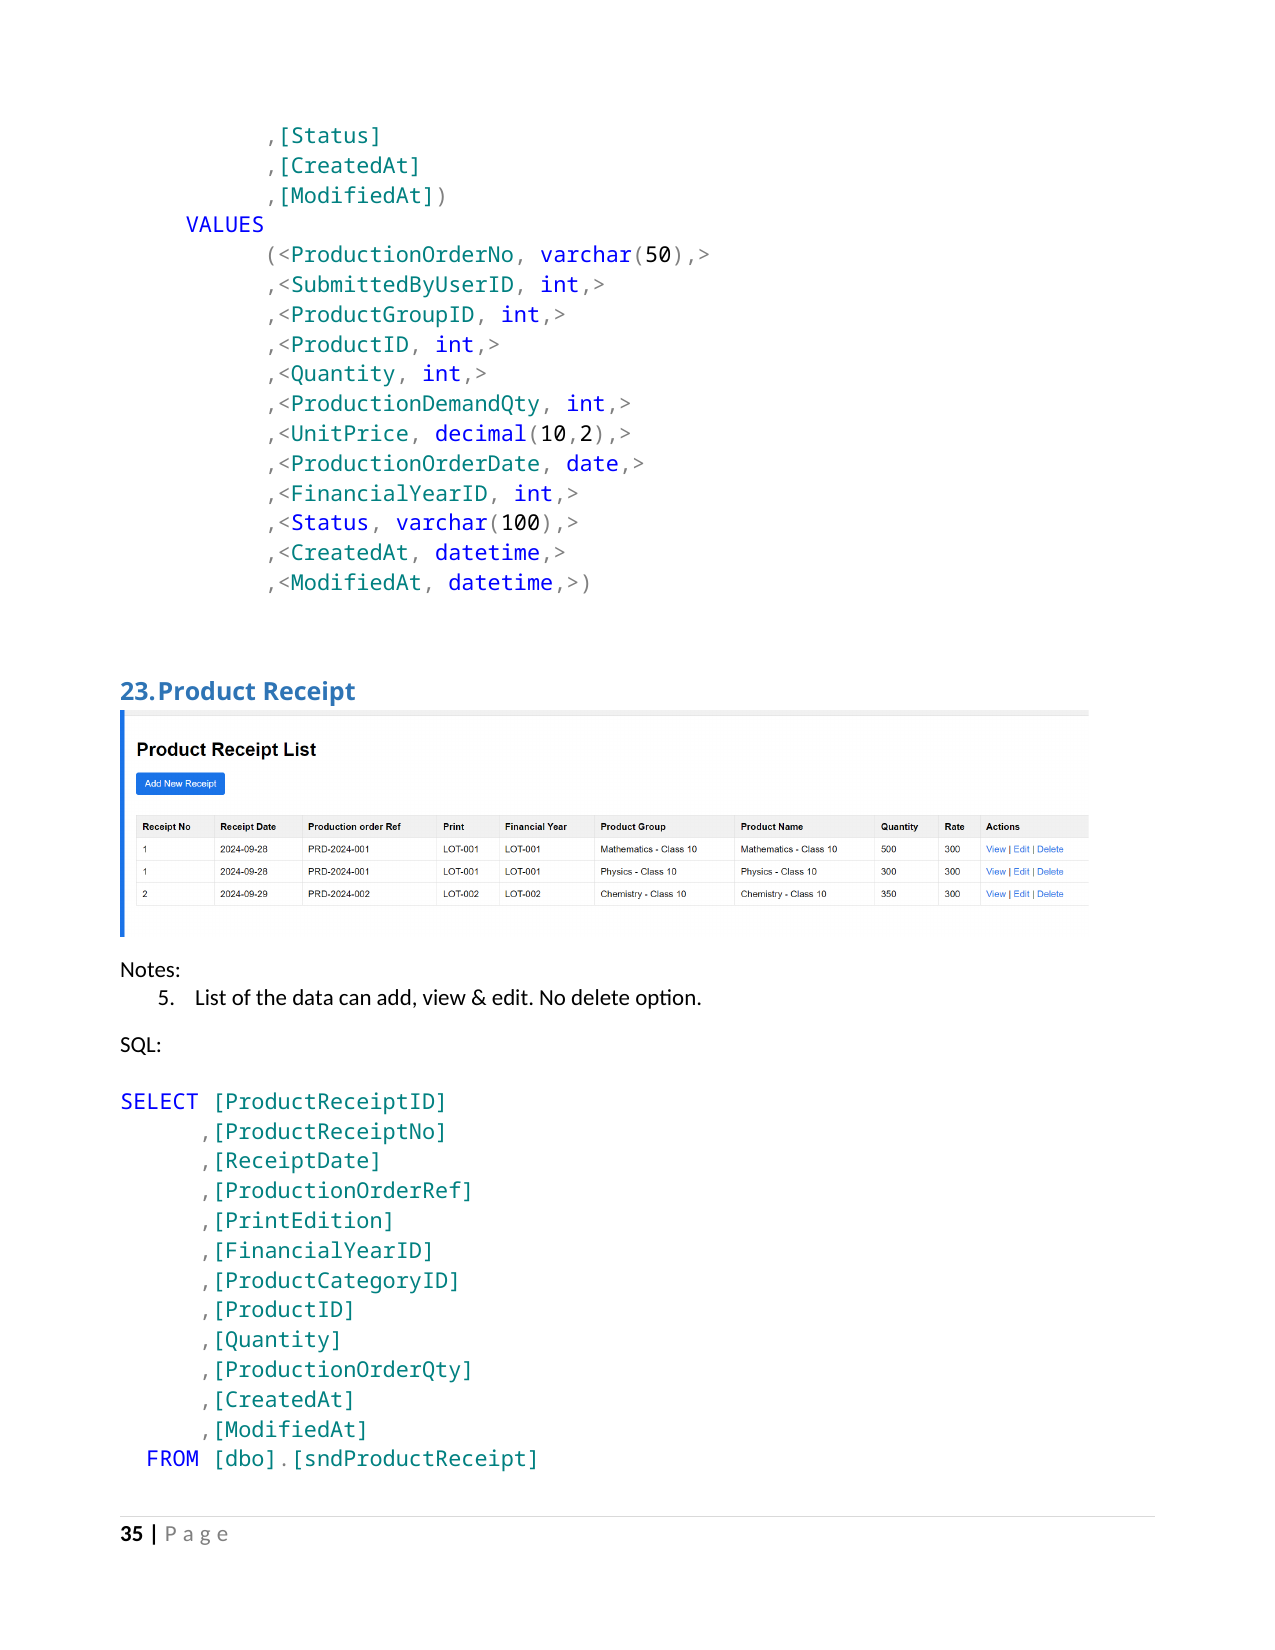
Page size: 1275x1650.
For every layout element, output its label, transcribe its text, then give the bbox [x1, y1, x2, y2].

picture [120, 710, 1089, 937]
text SQL: [120, 1030, 1155, 1058]
text ,[ModifiedAt]) [120, 179, 1155, 209]
text ,[ModifiedAt] [120, 1413, 1155, 1443]
text ,<CreatedAt, datetime,> [120, 537, 1155, 567]
text ,[FinancialYearID] [120, 1235, 1155, 1264]
text ,<UnitPrice, decimal(10,2),> [120, 418, 1155, 448]
text ,<Status, varchar(100),> [120, 507, 1155, 537]
text ,[CreatedAt] [120, 1384, 1155, 1413]
text (<ProductionOrderNo, varchar(50),> [120, 239, 1155, 269]
text ,[ReceiptDate] [120, 1145, 1155, 1175]
text Notes: [120, 955, 1155, 983]
text ,<ModifiedAt, datetime,>) [120, 567, 1155, 597]
text ,[PrintEdition] [120, 1205, 1155, 1235]
text ,[Quantity] [120, 1324, 1155, 1354]
text FROM [dbo].[sndProductReceipt] [120, 1443, 1155, 1473]
text ,[ProductReceiptNo] [120, 1116, 1155, 1145]
text ,<FinancialYearID, int,> [120, 477, 1155, 507]
text ,<ProductionOrderDate, date,> [120, 448, 1155, 477]
subtitle Product Receipt [120, 673, 1155, 707]
text SELECT [ProductReceiptID] [120, 1086, 1155, 1116]
text ,<Quantity, int,> [120, 358, 1155, 388]
text ,[ProductCategoryID] [120, 1264, 1155, 1294]
text ,<ProductGroupID, int,> [120, 299, 1155, 328]
list List of the data can add, view & edit. No delete option. [157, 983, 1155, 1011]
text ,[ProductID] [120, 1294, 1155, 1324]
text ,[ProductionOrderQty] [120, 1354, 1155, 1384]
text ,[Status] [120, 120, 1155, 150]
text ,[ProductionOrderRef] [120, 1175, 1155, 1205]
text VALUES [120, 209, 1155, 239]
text ,[CreatedAt] [120, 150, 1155, 179]
text ,<ProductID, int,> [120, 328, 1155, 358]
text ,<ProductionDemandQty, int,> [120, 388, 1155, 418]
text ,<SubmittedByUserID, int,> [120, 269, 1155, 299]
